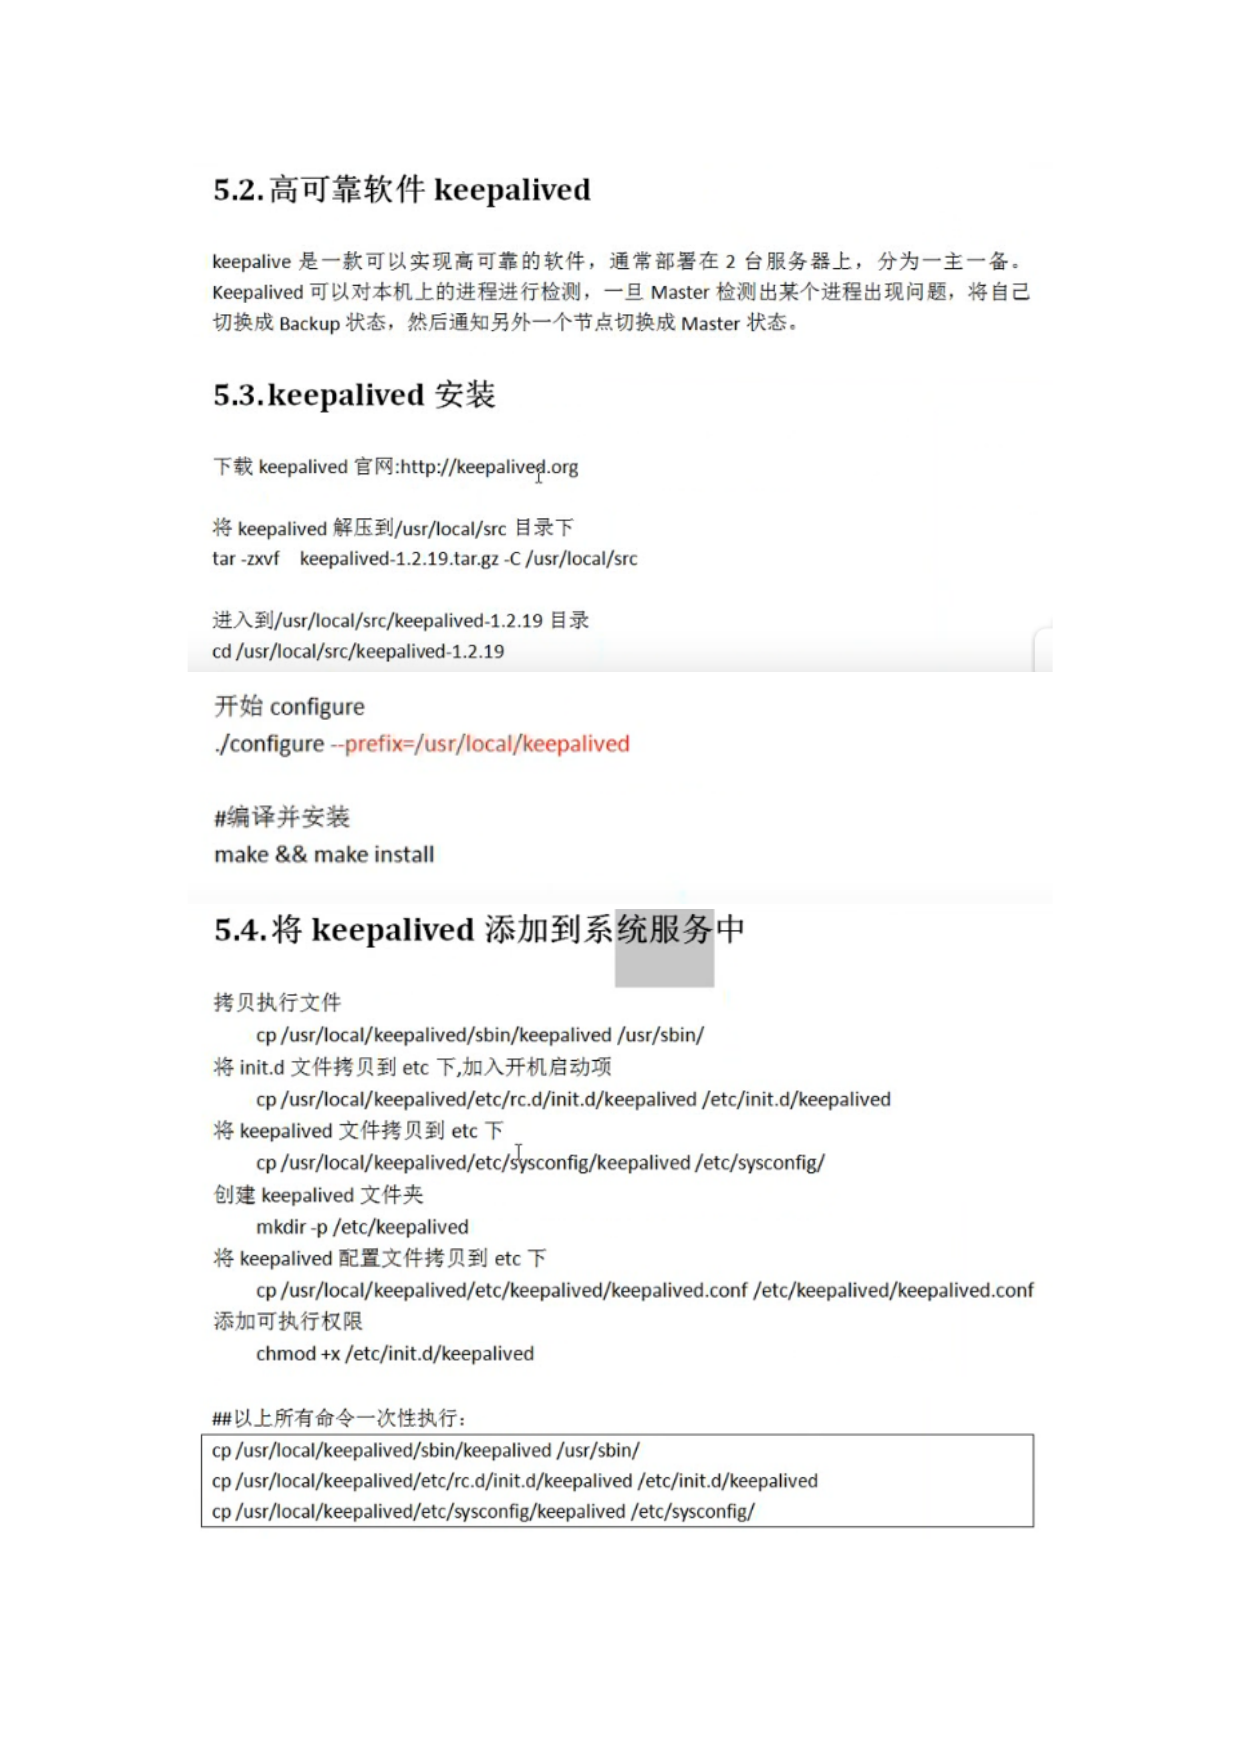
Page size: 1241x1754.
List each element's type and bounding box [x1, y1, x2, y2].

picture [187, 162, 1053, 672]
picture [187, 1397, 1053, 1539]
picture [187, 909, 1053, 1386]
picture [187, 682, 1053, 904]
